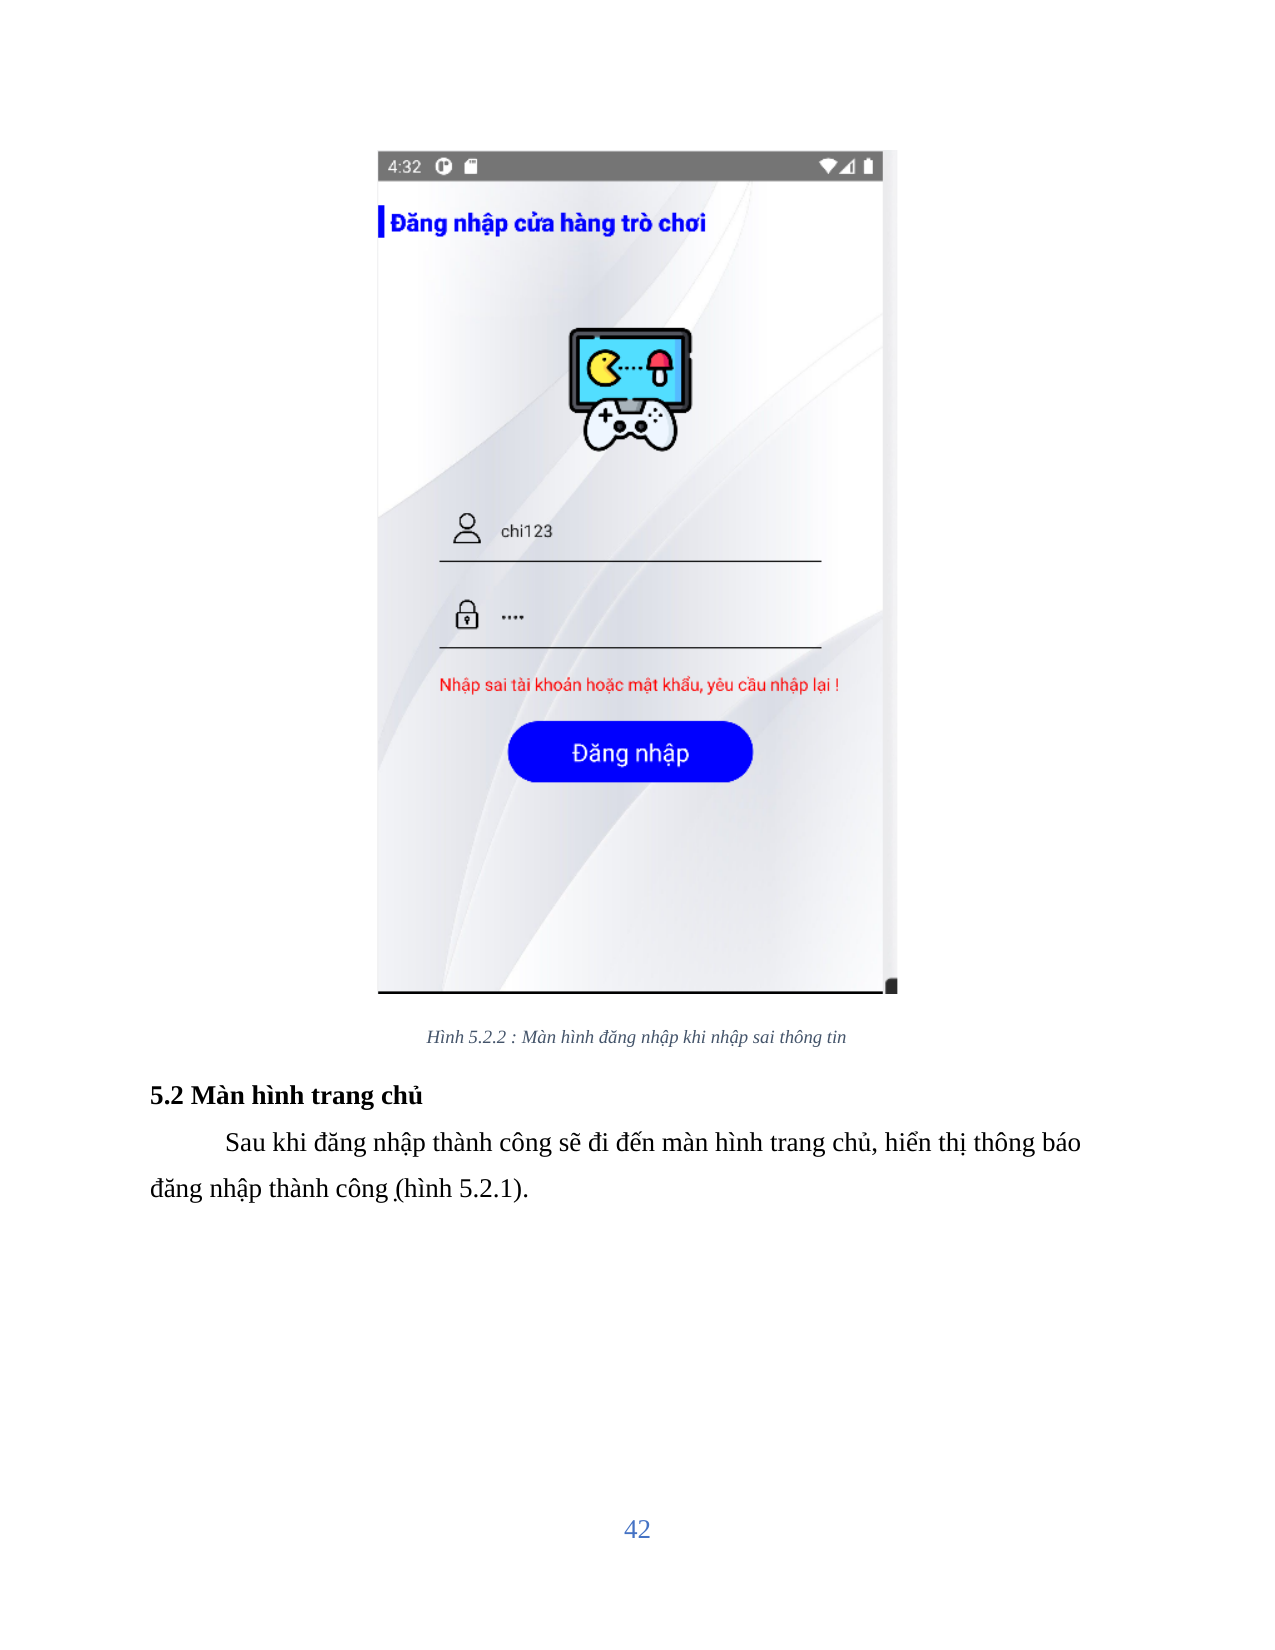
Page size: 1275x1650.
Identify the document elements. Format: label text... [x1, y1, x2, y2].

subtitle 5.2 Màn hình trang chủ [150, 1079, 1125, 1110]
text Hình 5.2.2 : Màn hình đăng nhập khi nhập sai thông tin [150, 1026, 1125, 1048]
picture [377, 150, 898, 994]
text Sau khi đăng nhập thành công sẽ đi đến màn hình trang chủ, hiển thị thông báo đăng nhập thành công ̣(hình 5.2.1). [150, 1126, 1125, 1204]
